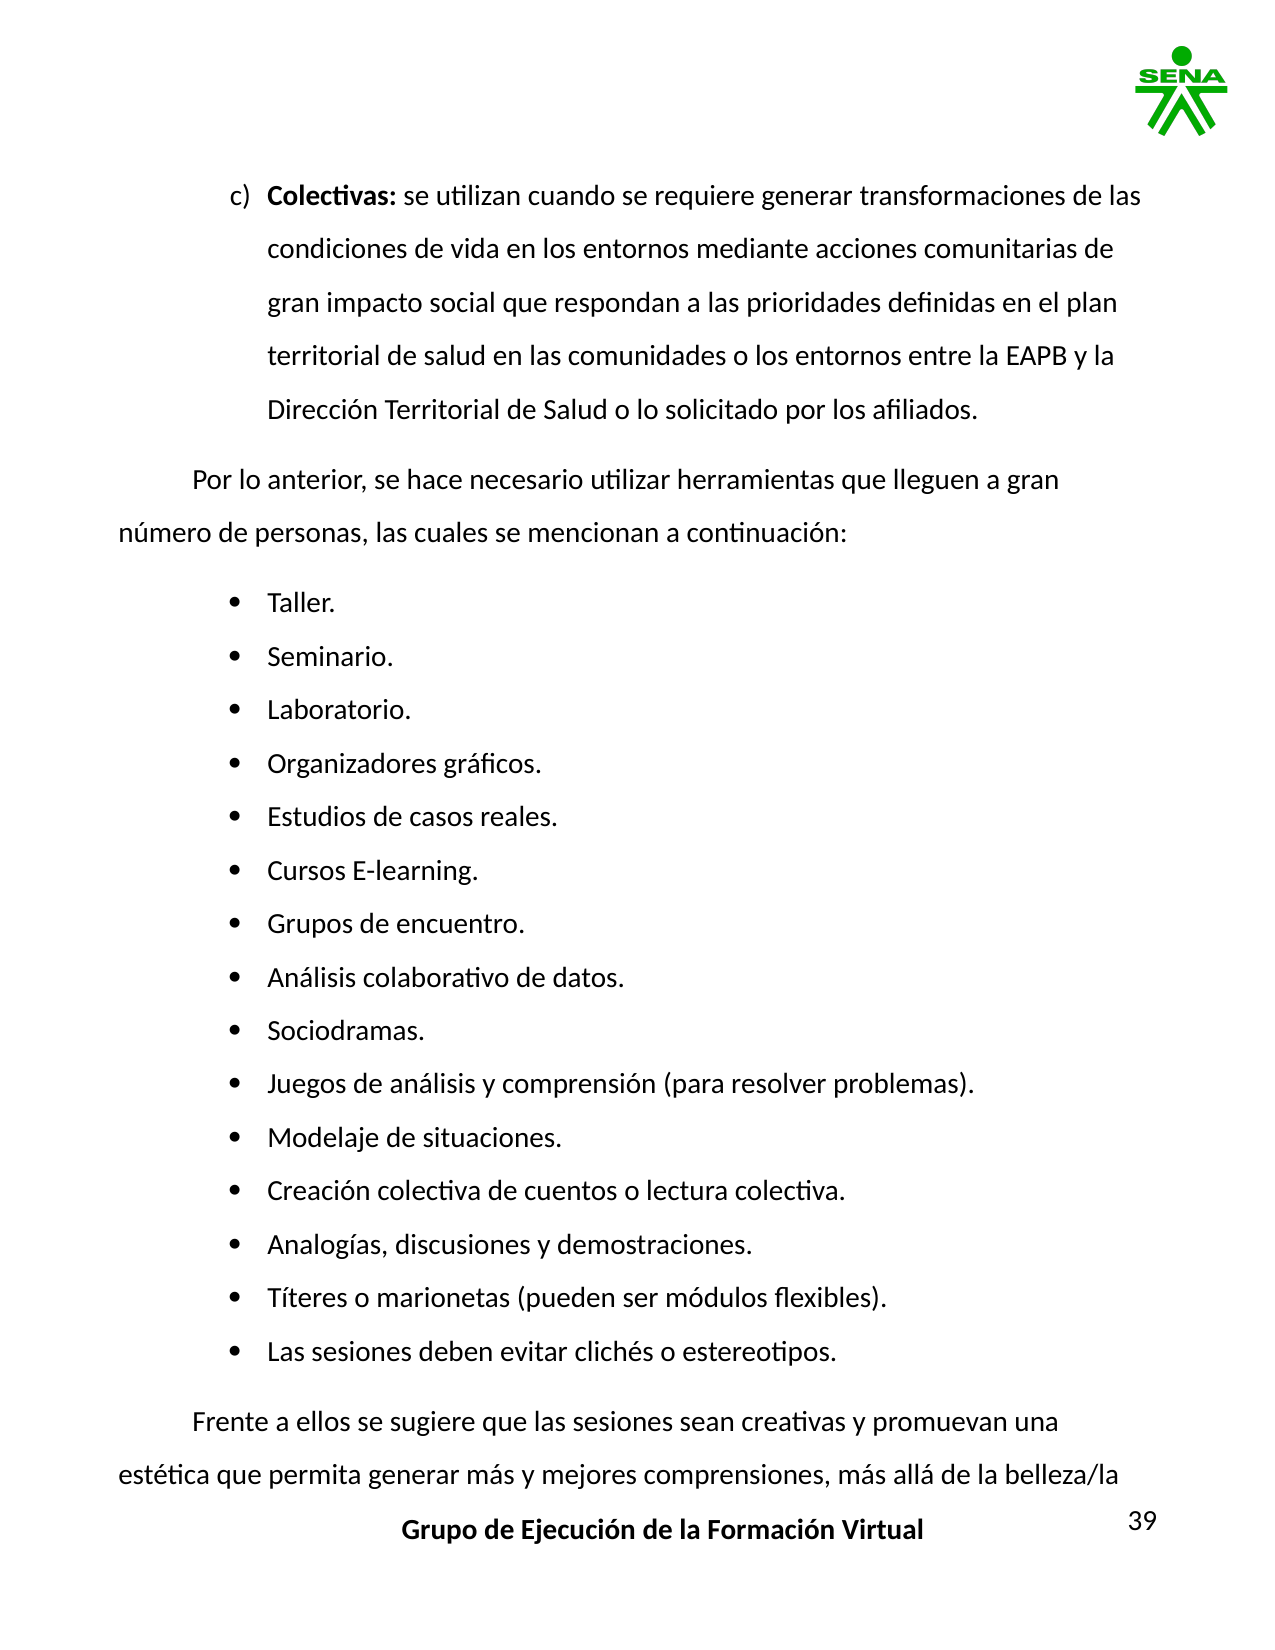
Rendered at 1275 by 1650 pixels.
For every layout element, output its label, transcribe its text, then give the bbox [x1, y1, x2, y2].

list Modelaje de situaciones. [229, 1119, 1157, 1154]
list Las sesiones deben evitar clichés o estereotipos. [229, 1333, 1157, 1368]
list Estudios de casos reales. [229, 798, 1157, 834]
list Análisis colaborativo de datos. [229, 959, 1157, 994]
list Grupos de encuentro. [229, 905, 1157, 941]
picture [1135, 46, 1228, 136]
list Juegos de análisis y comprensión (para resolver problemas). [229, 1066, 1157, 1101]
list Analogías, discusiones y demostraciones. [229, 1226, 1157, 1261]
list Seminario. [229, 638, 1157, 674]
list Taller. [229, 584, 1157, 620]
text Por lo anterior, se hace necesario utilizar herramientas que lleguen a gran número de personas, las cuales se mencionan a continuación: [118, 461, 1157, 550]
list Sociodramas. [229, 1012, 1157, 1048]
list Colectivas: se utilizan cuando se requiere generar transformaciones de las condiciones de vida en los entornos mediante acciones comunitarias de gran impacto social que respondan a las prioridades definidas en el plan territorial de salud en las comunidades o los entornos entre la EAPB y la Dirección Territorial de Salud o lo solicitado por los afiliados. [229, 177, 1157, 427]
list Laboratorio. [229, 691, 1157, 727]
list Cursos E-learning. [229, 852, 1157, 887]
list Creación colectiva de cuentos o lectura colectiva. [229, 1172, 1157, 1208]
list Títeres o marionetas (pueden ser módulos flexibles). [229, 1279, 1157, 1315]
list Organizadores gráficos. [229, 745, 1157, 781]
